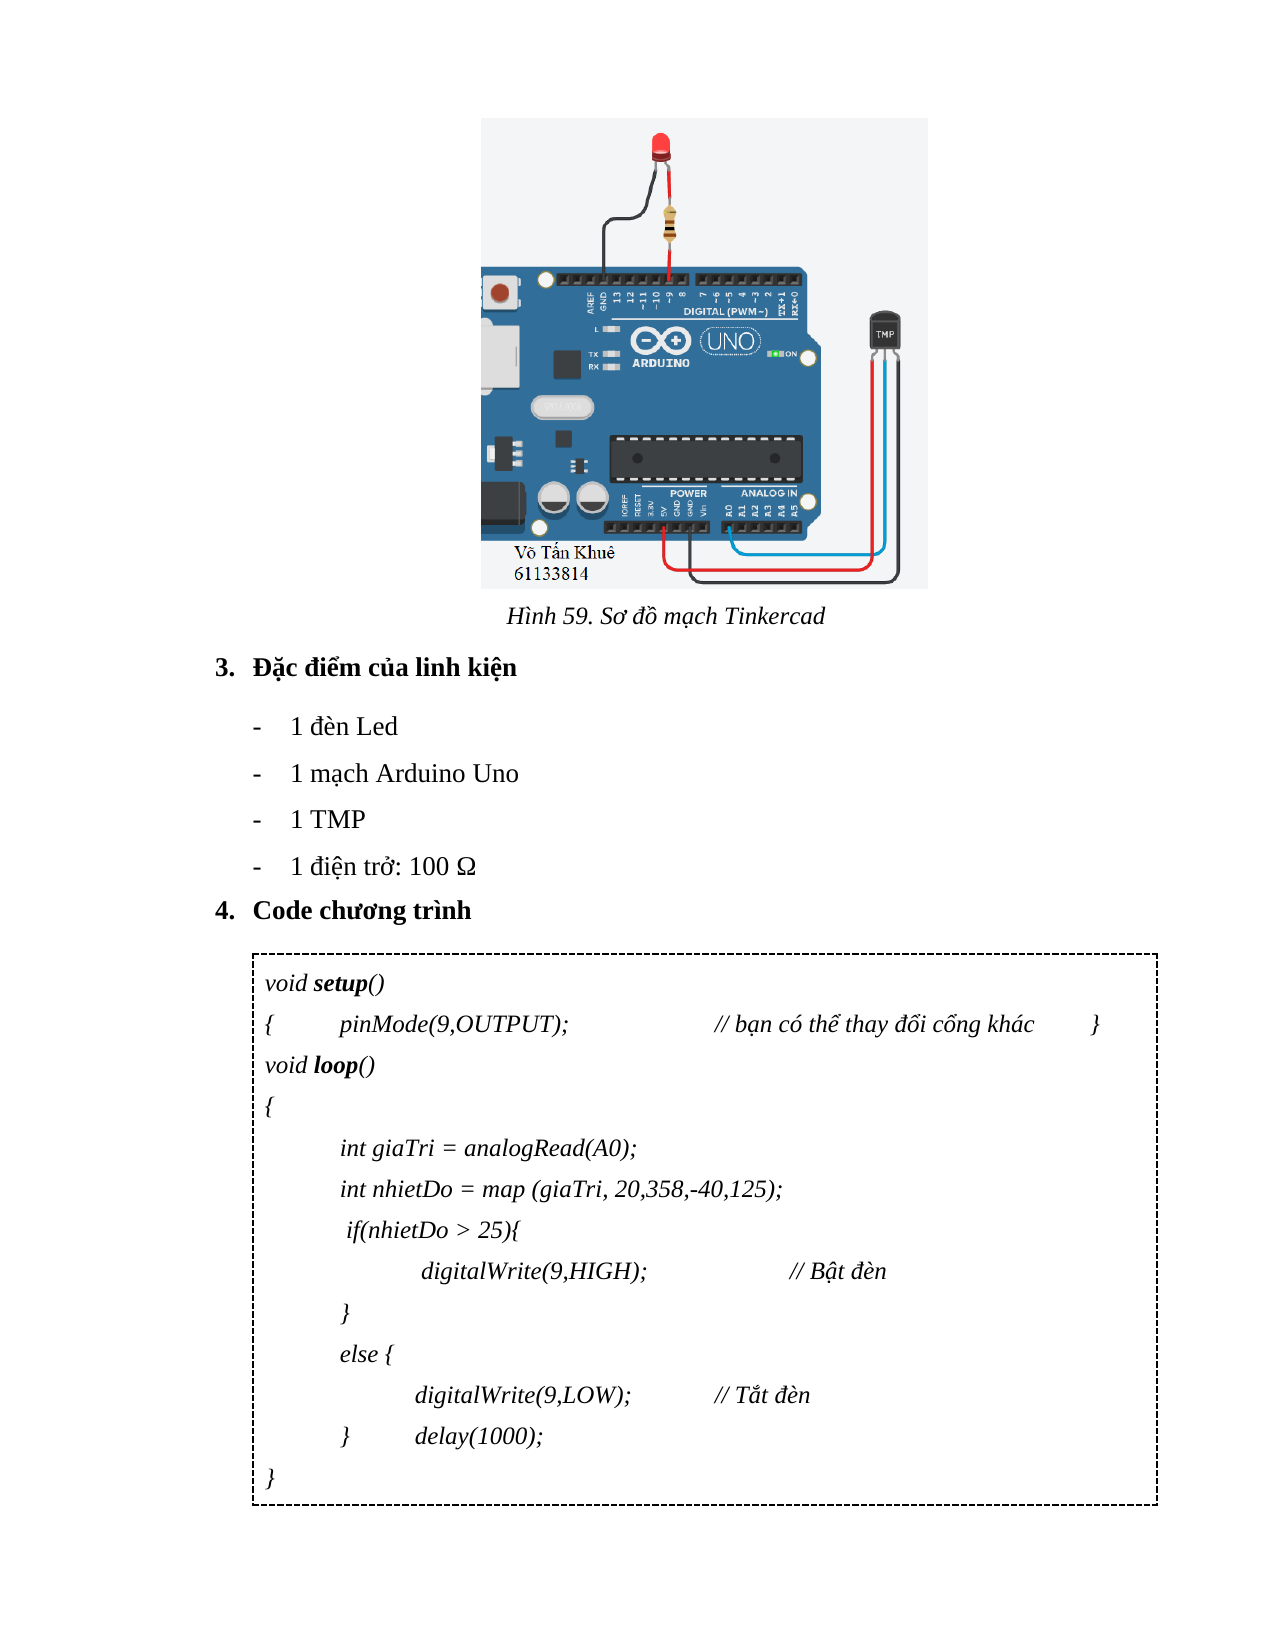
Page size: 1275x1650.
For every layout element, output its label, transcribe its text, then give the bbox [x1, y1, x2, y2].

text 1 điện trở: 100 Ω [252, 850, 1157, 881]
subtitle Code chương trình [215, 894, 1157, 925]
text 1 mạch Arduino Uno [252, 757, 1157, 788]
text 1 đèn Led [252, 710, 1157, 741]
picture [481, 118, 929, 589]
text 1 TMP [252, 803, 1157, 835]
subtitle Đặc điểm của linh kiện [215, 651, 1157, 682]
table_header void setup() { pinMode(9,OUTPUT); // bạn có thể thay đổi cổng khác } void loop() { int giaTri = analogRead(A0); int nhietDo = map (giaTri, 20,358,-40,125); if(nhietDo > 25){ digitalWrite(9,HIGH); // Bật đèn } else { digitalWrite(9,LOW); // Tắt đèn } delay(1000); } [253, 953, 1157, 1504]
